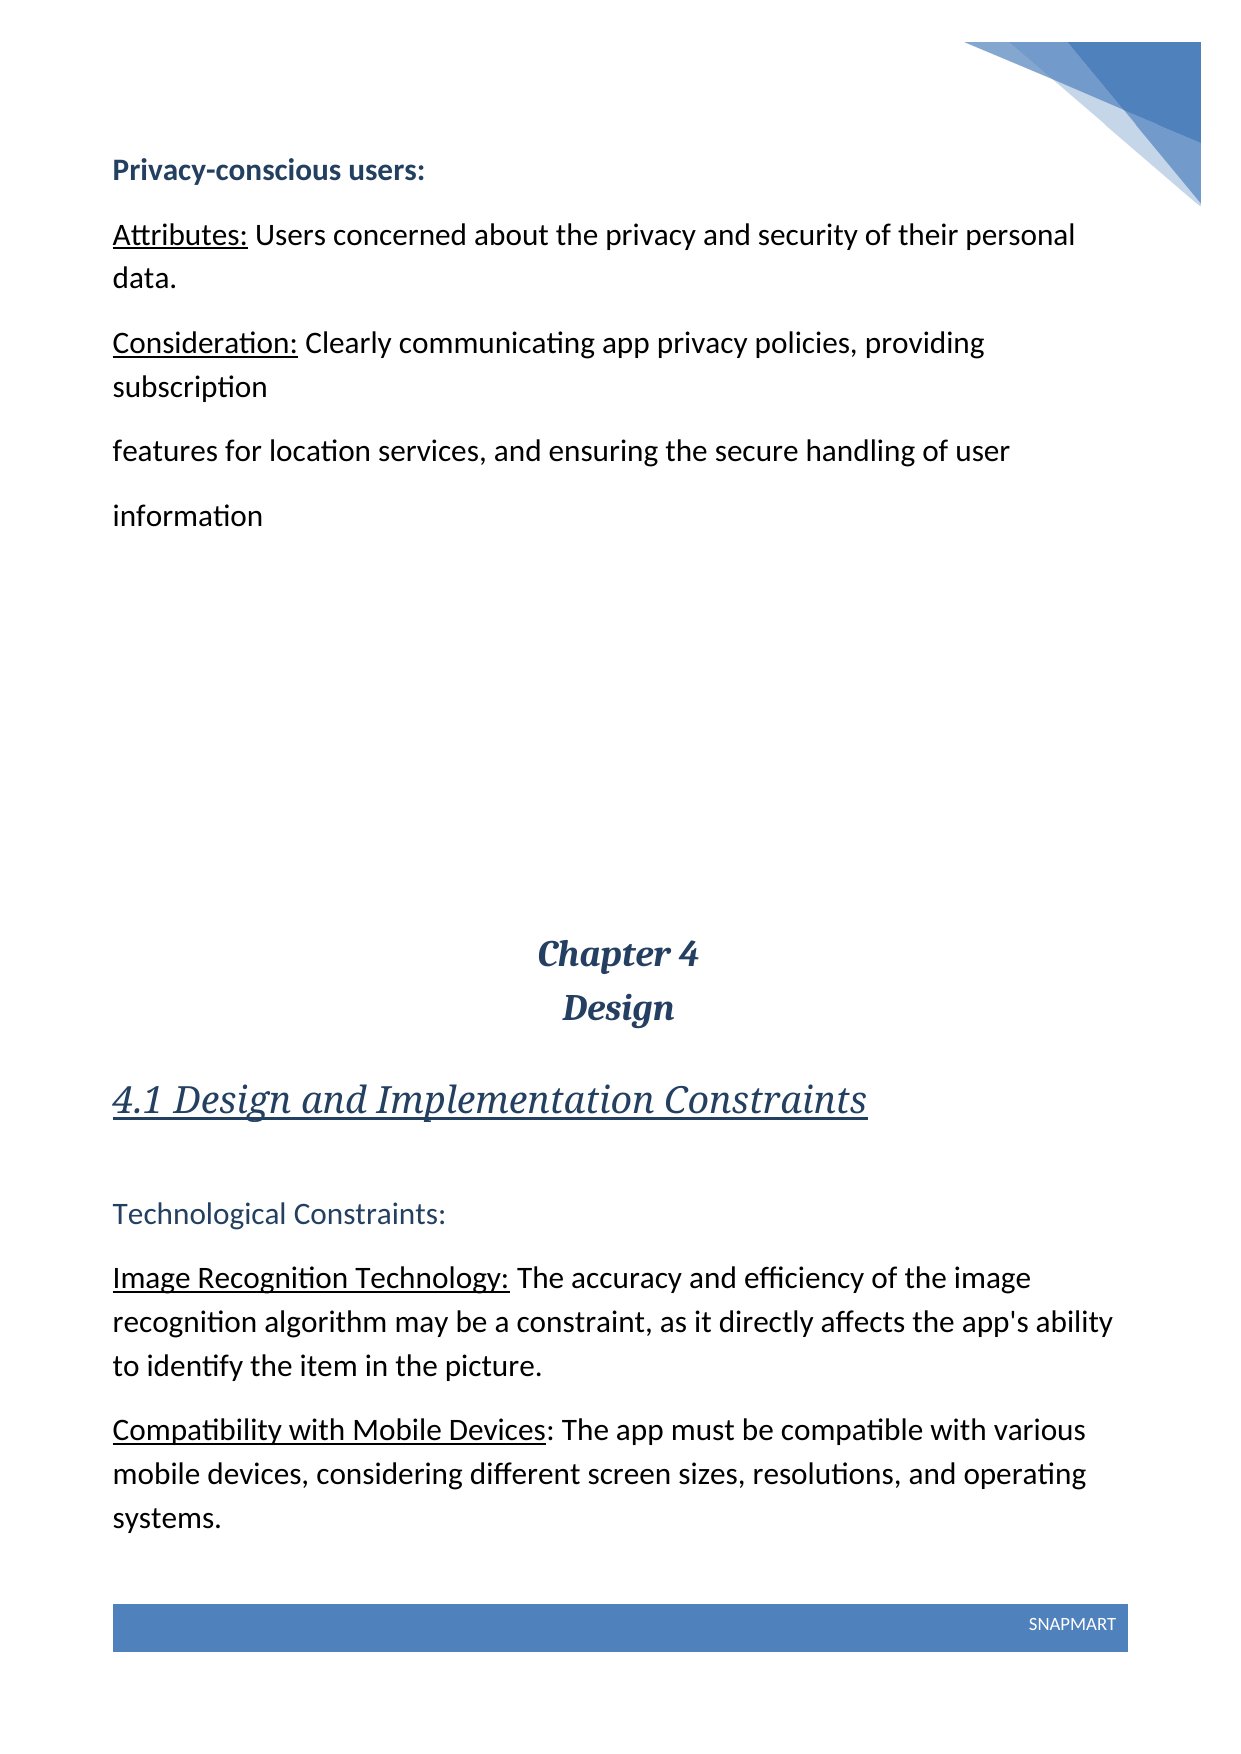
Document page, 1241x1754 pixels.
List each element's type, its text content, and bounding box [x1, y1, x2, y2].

text Image Recognition Technology: The accuracy and efficiency of the image recognition algorithm may be a constraint, as it directly affects the app's ability to identify the item in the picture. [112, 1258, 1128, 1384]
subtitle 4.1 Design and Implementation Constraints [112, 1074, 1128, 1125]
text Attributes: Users concerned about the privacy and security of their personal data. [112, 214, 1128, 296]
text Technological Constraints: [112, 1194, 1128, 1232]
text features for location services, and ensuring the secure handling of user [112, 431, 1128, 469]
picture [963, 42, 1201, 206]
text Privacy-conscious users: [112, 150, 1128, 188]
text Design [112, 987, 1128, 1030]
text Consideration: Clearly communicating app privacy policies, providing subscription [112, 323, 1128, 405]
text Chapter 4 [112, 933, 1128, 976]
text information [112, 496, 1128, 534]
text Compatibility with Mobile Devices: The app must be compatible with various mobile devices, considering different screen sizes, resolutions, and operating systems. [112, 1411, 1128, 1536]
